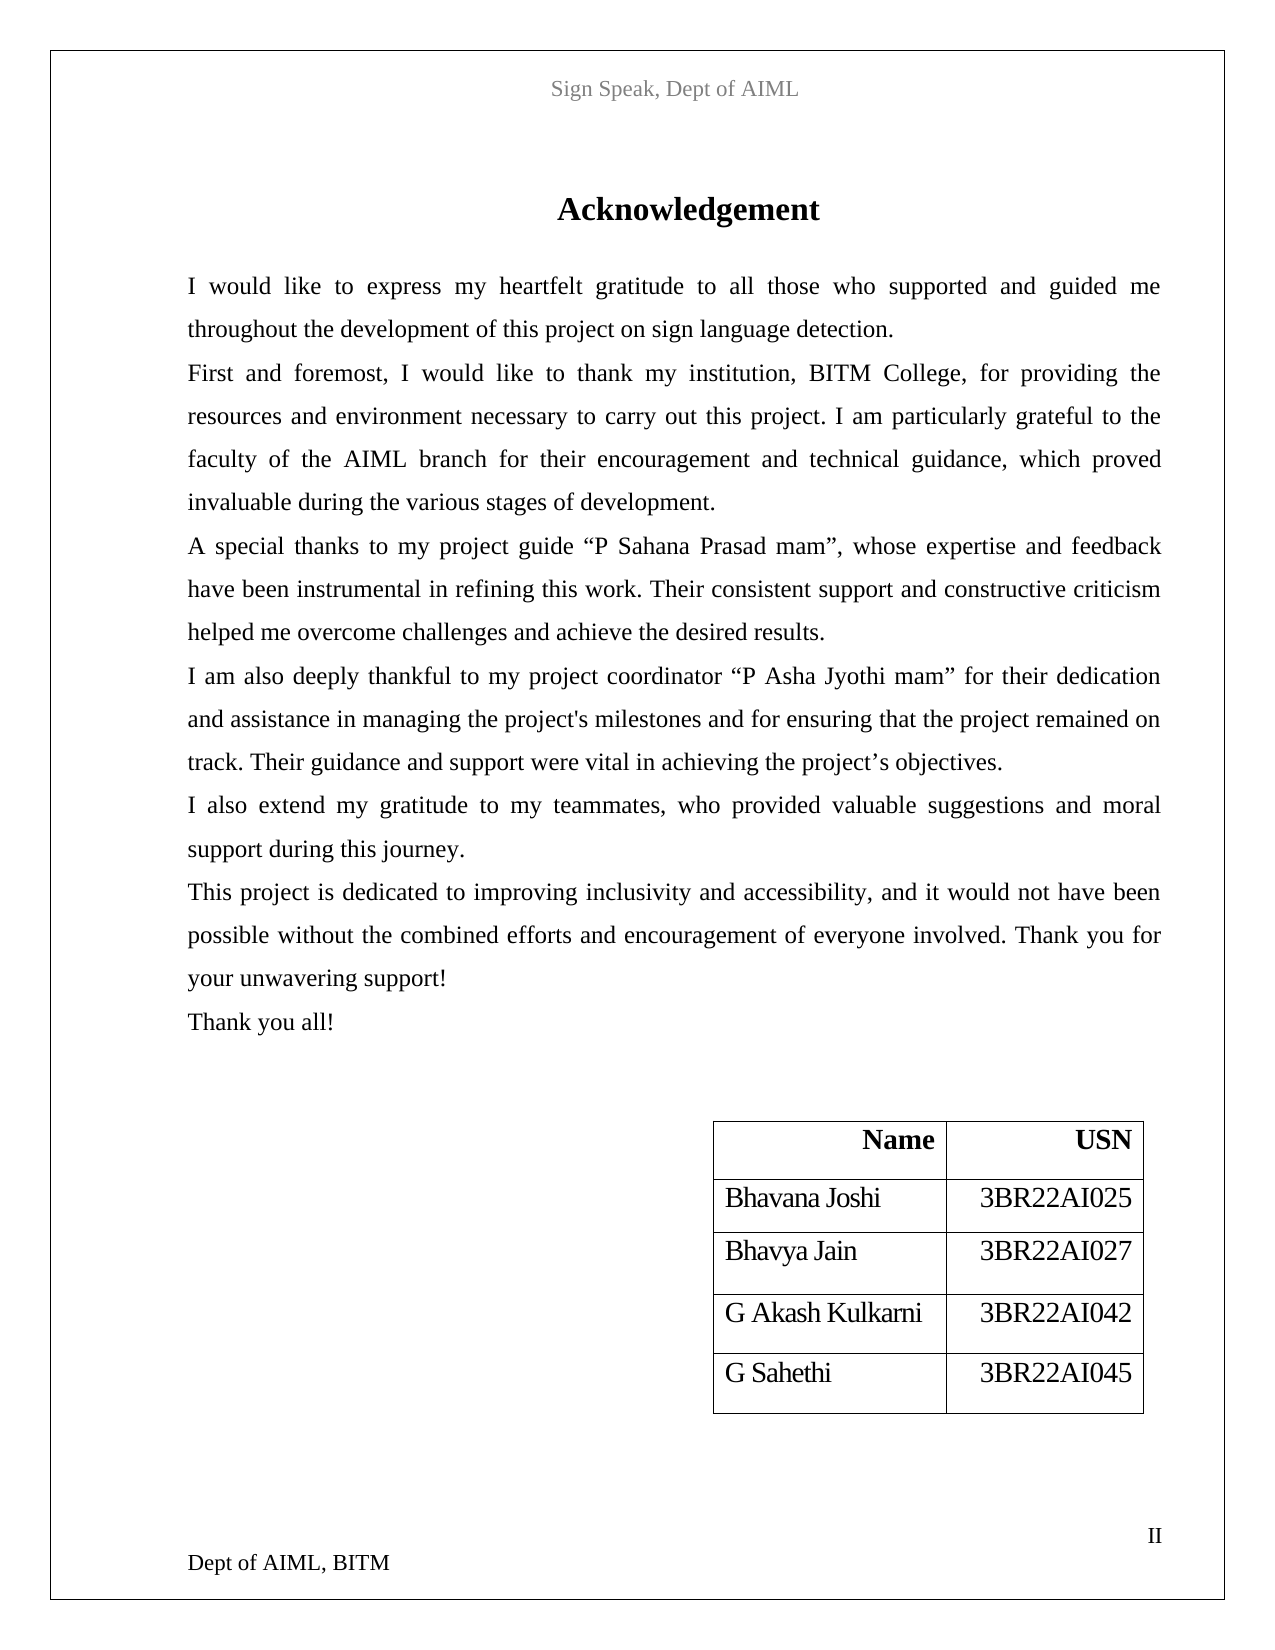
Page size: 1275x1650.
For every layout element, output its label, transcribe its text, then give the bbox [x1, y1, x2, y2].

table_header Name [714, 1122, 946, 1179]
table_cell Bhavana Joshi [714, 1180, 946, 1232]
table_cell 3BR22AI027 [947, 1233, 1143, 1294]
text A special thanks to my project guide “P Sahana Prasad mam”, whose expertise and feedback have been instrumental in refining this work. Their consistent support and constructive criticism helped me overcome challenges and achieve the desired results. [187, 531, 1162, 646]
text I would like to express my heartfelt gratitude to all those who supported and guided me throughout the development of this project on sign language detection. [187, 271, 1162, 343]
table_cell 3BR22AI045 [947, 1354, 1143, 1412]
text This project is dedicated to improving inclusivity and accessibility, and it would not have been possible without the combined efforts and encouragement of everyone involved. Thank you for your unwavering support! [187, 877, 1162, 992]
subtitle Acknowledgement [214, 189, 1162, 228]
text I also extend my gratitude to my teammates, who provided valuable suggestions and moral support during this journey. [187, 791, 1162, 862]
text I am also deeply thankful to my project coordinator “P Asha Jyothi mam” for their dedication and assistance in managing the project's milestones and for ensuring that the project remained on track. Their guidance and support were vital in achieving the project’s objectives. [187, 661, 1162, 776]
text First and foremost, I would like to thank my institution, BITM College, for providing the resources and environment necessary to carry out this project. I am particularly grateful to the faculty of the AIML branch for their encouragement and technical guidance, which proved invaluable during the various stages of development. [187, 358, 1162, 516]
table_cell 3BR22AI025 [947, 1180, 1143, 1232]
table_cell 3BR22AI042 [947, 1295, 1143, 1353]
text Thank you all! [187, 1007, 1162, 1036]
table_cell G Sahethi [714, 1354, 946, 1412]
table_cell G Akash Kulkarni [714, 1295, 946, 1353]
table_header USN [947, 1122, 1143, 1179]
table_cell Bhavya Jain [714, 1233, 946, 1294]
